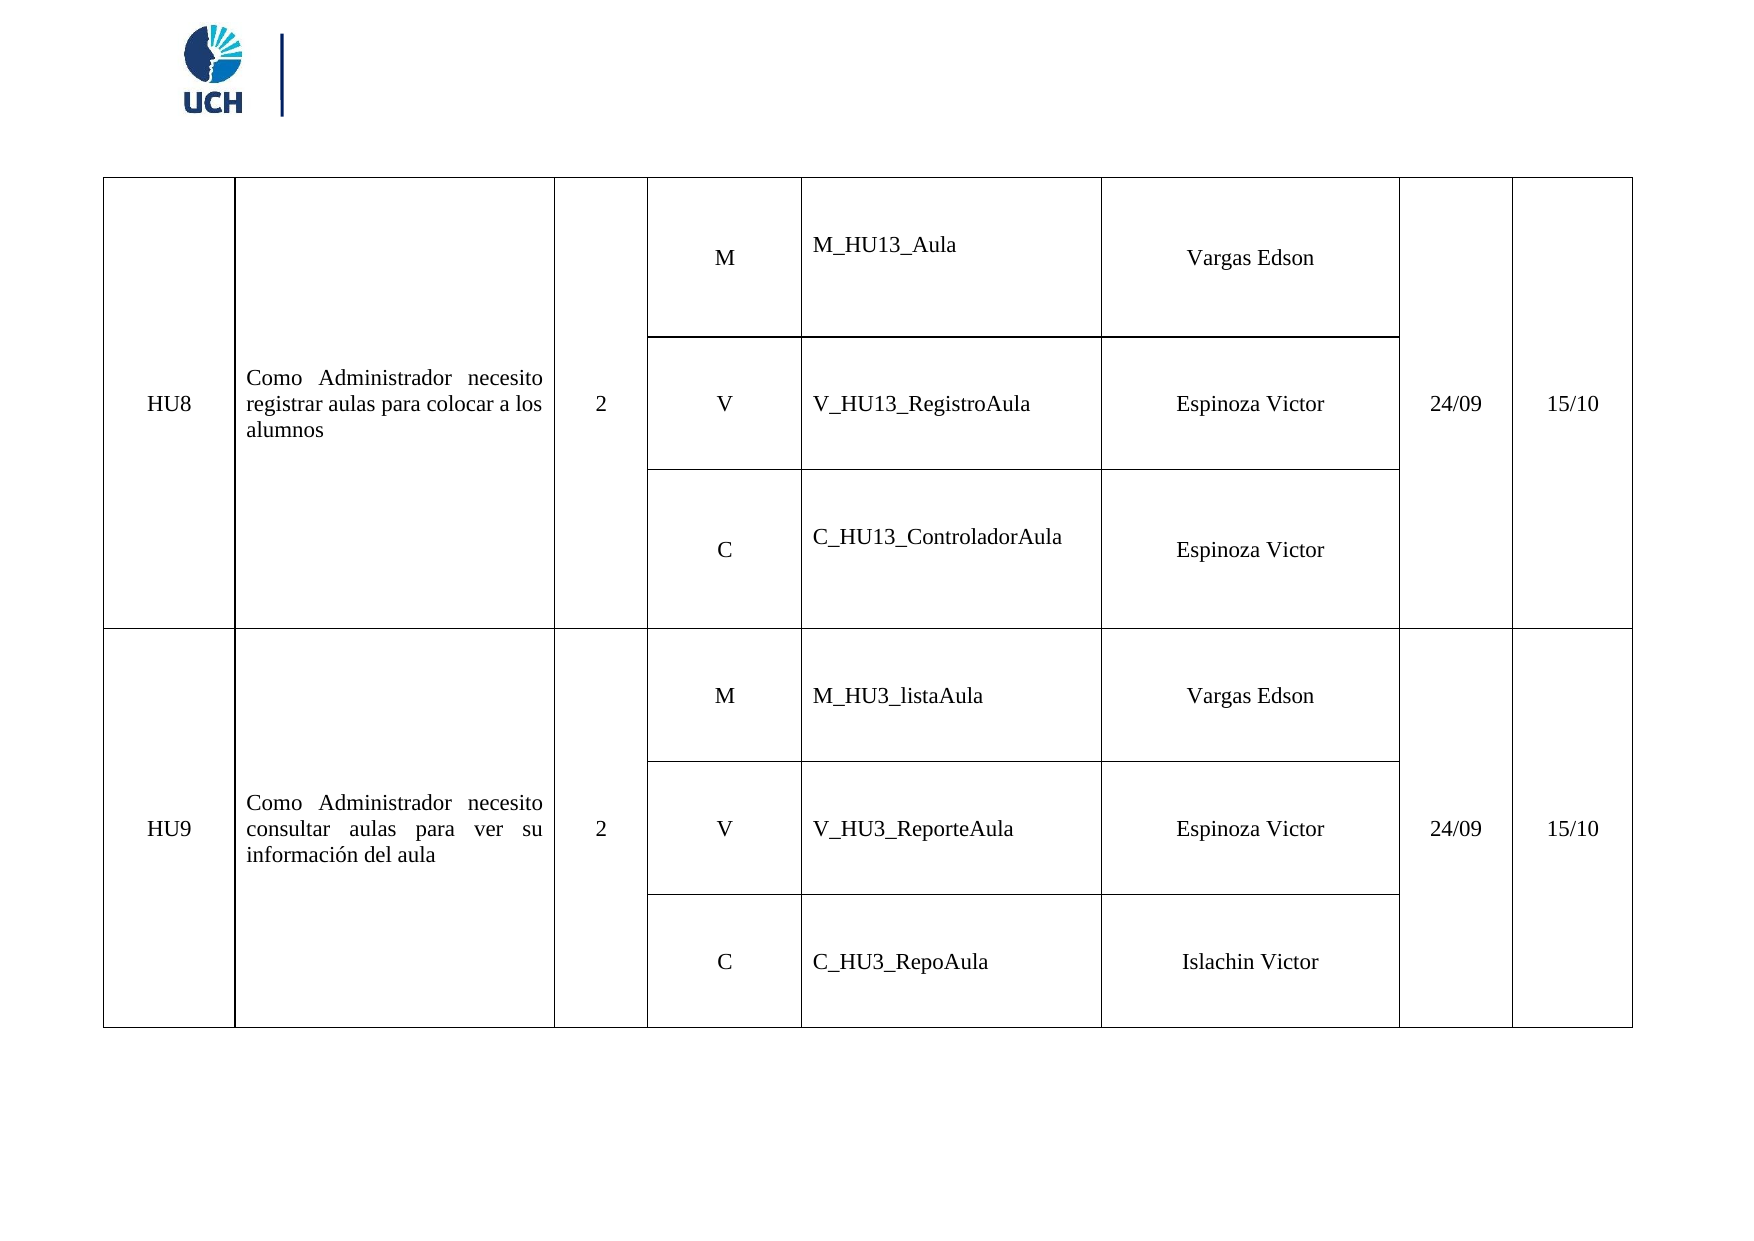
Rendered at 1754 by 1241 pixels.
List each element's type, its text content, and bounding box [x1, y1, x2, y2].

table_cell 2 [555, 629, 647, 1027]
table_cell M [648, 629, 801, 761]
table_cell C [648, 470, 801, 628]
table_header Como Administrador necesito registrar aulas para colocar a los alumnos [236, 178, 554, 628]
table_cell Espinoza Victor [1102, 470, 1399, 628]
table_cell HU9 [104, 629, 234, 1027]
table_cell 15/10 [1513, 629, 1632, 1027]
table_cell V [648, 762, 801, 894]
table_cell V_HU3_ReporteAula [802, 762, 1101, 894]
table_cell V_HU13_RegistroAula [802, 338, 1101, 469]
table_header 24/09 [1400, 178, 1512, 628]
table_cell Islachin Victor [1102, 895, 1399, 1027]
table_header M_HU13_Aula [802, 178, 1101, 336]
table_cell Espinoza Victor [1102, 338, 1399, 469]
table_header 2 [555, 178, 647, 628]
table_header Vargas Edson [1102, 178, 1399, 336]
picture [177, 22, 251, 117]
table_cell C_HU13_ControladorAula [802, 470, 1101, 628]
table_cell V [648, 338, 801, 469]
table_header 15/10 [1513, 178, 1632, 628]
table_cell Vargas Edson [1102, 629, 1399, 761]
table_cell C_HU3_RepoAula [802, 895, 1101, 1027]
table_cell 24/09 [1400, 629, 1512, 1027]
table_cell Como Administrador necesito consultar aulas para ver su información del aula [236, 629, 554, 1027]
table_header M [648, 178, 801, 336]
table_header HU8 [104, 178, 234, 628]
table_cell C [648, 895, 801, 1027]
table_cell M_HU3_listaAula [802, 629, 1101, 761]
table_cell Espinoza Victor [1102, 762, 1399, 894]
